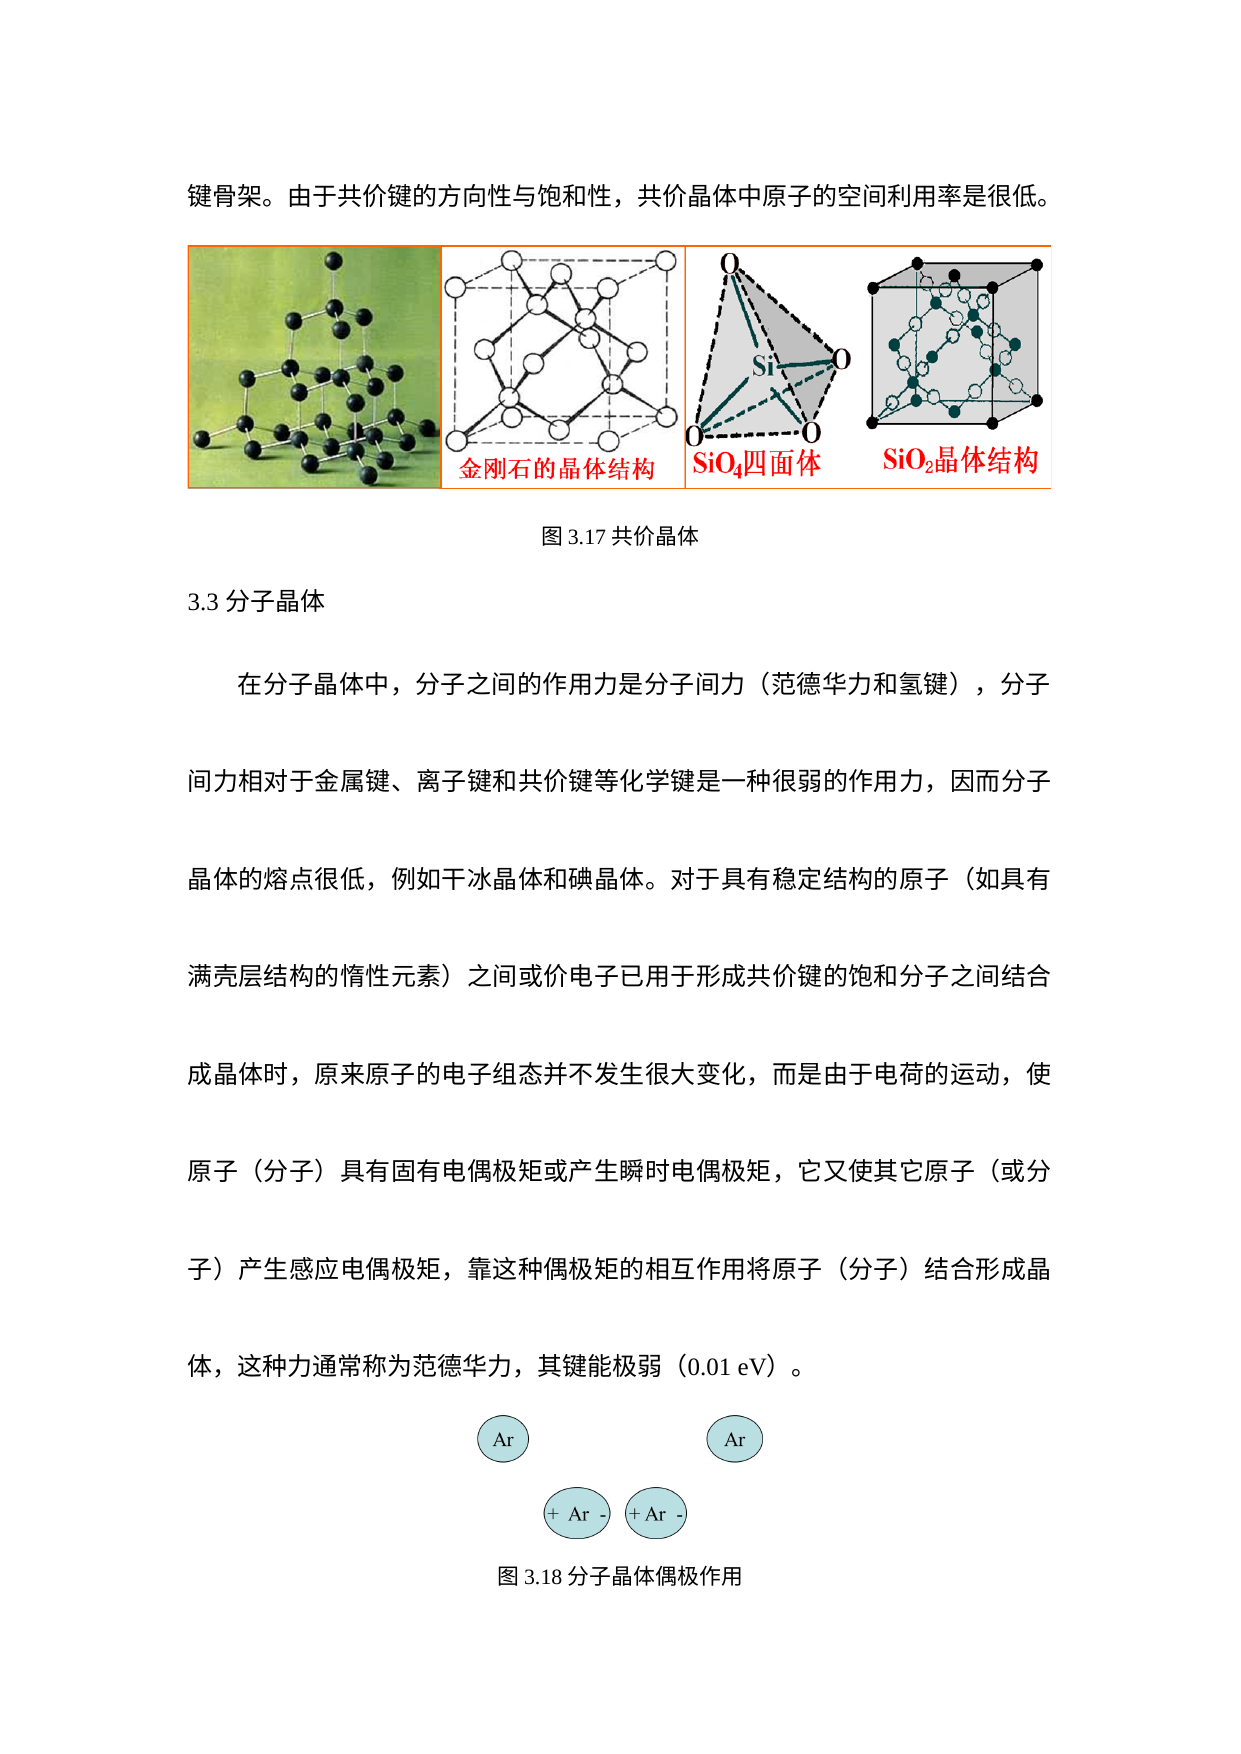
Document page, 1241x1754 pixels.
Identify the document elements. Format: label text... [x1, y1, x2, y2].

text 图3.18 分子晶体偶极作用 [187, 1559, 1053, 1591]
text 图3.17 共价晶体 [187, 518, 1053, 551]
text 在分子晶体中，分子之间的作用力是分子间力（范德华力和氢键），分子间力相对于金属键、离子键和共价键等化学键是一种很弱的作用力，因而分子晶体的熔点很低，例如干冰晶体和碘晶体。对于具有稳定结构的原子（如具有满壳层结构的惰性元素）之间或价电子已用于形成共价键的饱和分子之间结合成晶体时，原来原子的电子组态并不发生很大变化，而是由于电荷的运动，使原子（分子）具有固有电偶极矩或产生瞬时电偶极矩，它又使其它原子（或分子）产生感应电偶极矩，靠这种偶极矩的相互作用将原子（分子）结合形成晶体，这种力通常称为范德华力，其键能极弱（0.01 eV）。 [187, 650, 1053, 1397]
picture [477, 1415, 763, 1539]
text 3.3 分子晶体 [187, 567, 1053, 632]
picture [187, 245, 1052, 489]
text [187, 162, 1053, 227]
